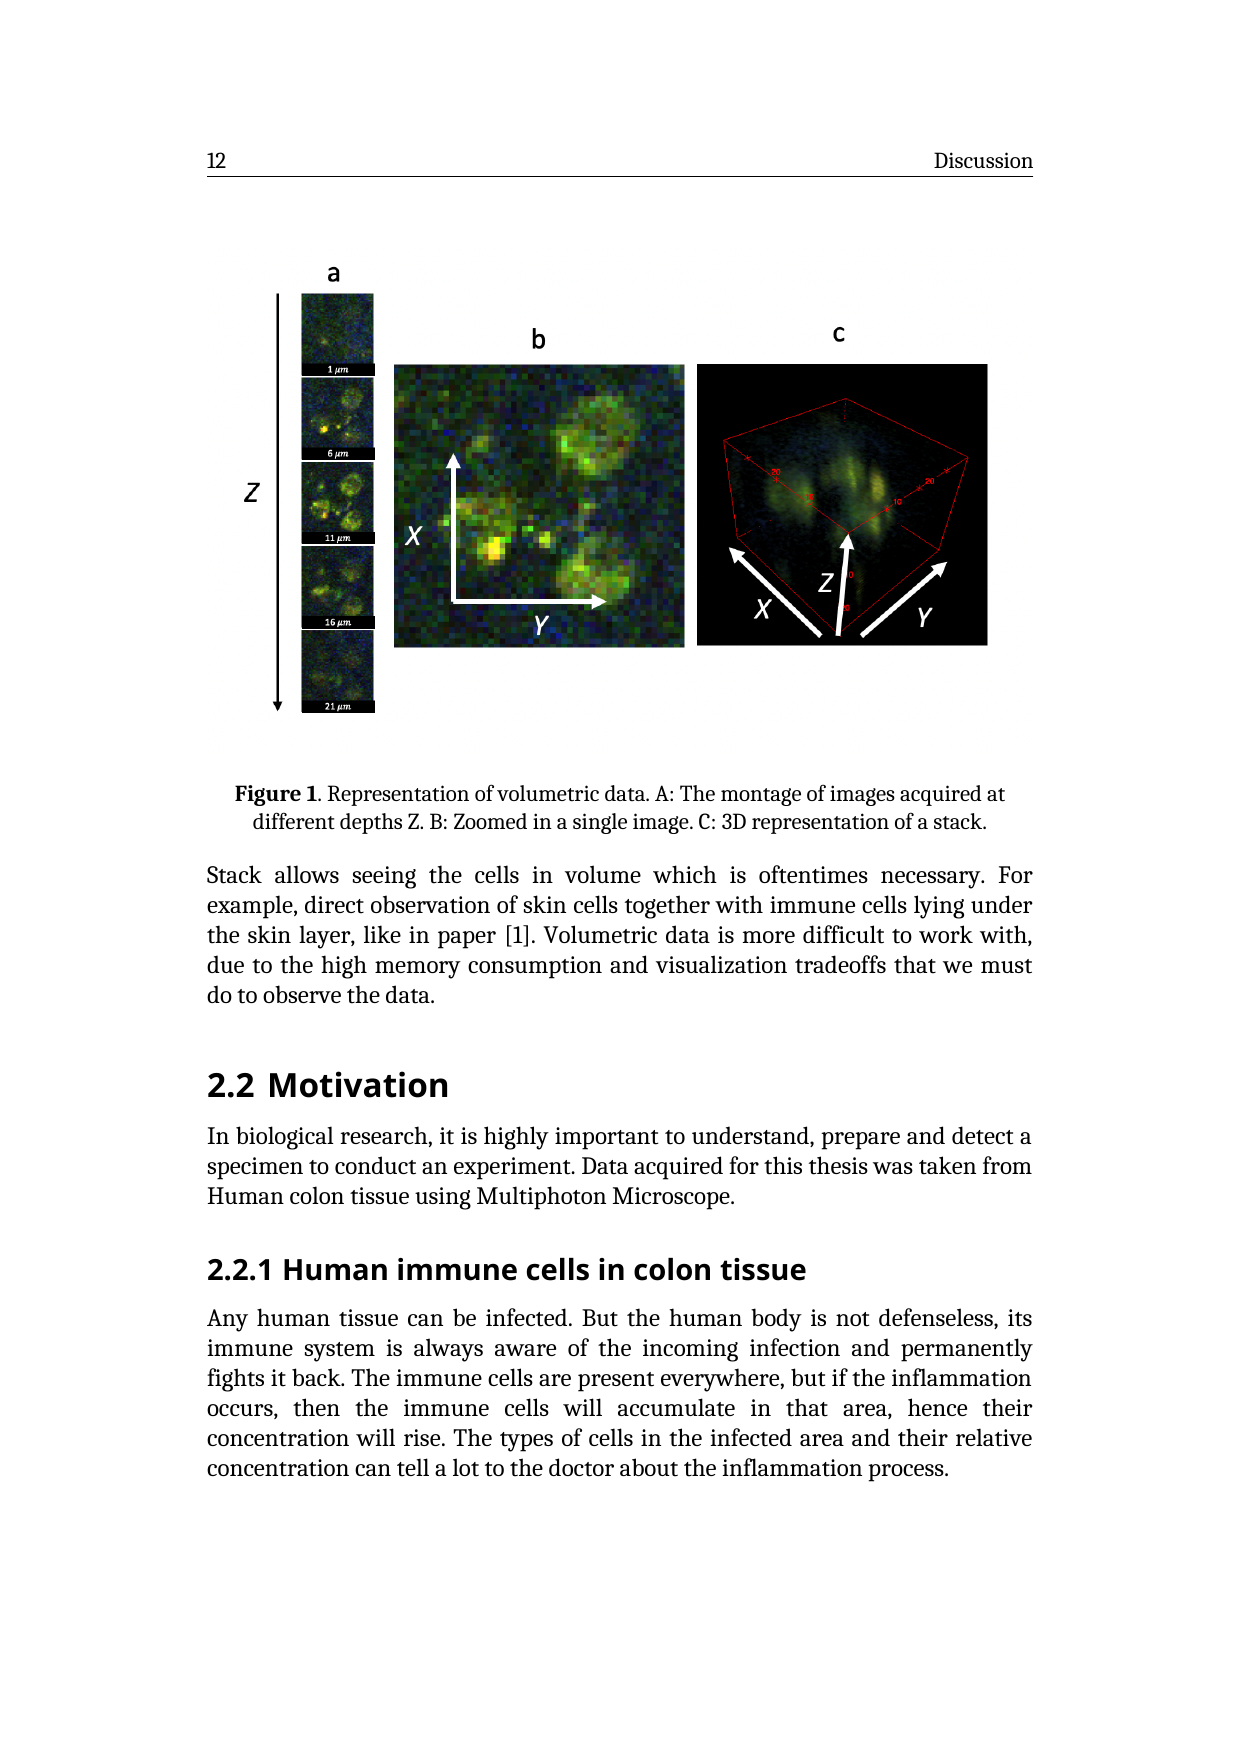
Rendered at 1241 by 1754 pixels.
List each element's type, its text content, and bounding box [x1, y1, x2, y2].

text Stack allows seeing the cells in volume which is oftentimes necessary. For example, direct observation of skin cells together with immune cells lying under the skin layer, like in paper . Volumetric data is more difficult to work with, due to the high memory consumption and visualization tradeoffs that we must do to observe the data. [207, 861, 1033, 1010]
text Figure 1. Representation of volumetric data. A: The montage of images acquired at different depths Z. B: Zoomed in a single image. C: 3D representation of a stack. [207, 781, 1033, 835]
text Any human tissue can be infected. But the human body is not defenseless, its immune system is always aware of the incoming infection and permanently fights it back. The immune cells are present everywhere, but if the inflammation occurs, then the immune cells will accumulate in that area, hence their concentration will rise. The types of cells in the infected area and their relative concentration can tell a lot to the doctor about the inflammation process. [207, 1304, 1033, 1483]
text In biological research, it is highly important to understand, prepare and detect a specimen to conduct an experiment. Data acquired for this thesis was taken from Human colon tissue using Multiphoton Microscope. [207, 1122, 1033, 1211]
subtitle Motivation [207, 1062, 1033, 1107]
subtitle Human immune cells in colon tissue [207, 1249, 1033, 1289]
picture [206, 248, 1034, 755]
